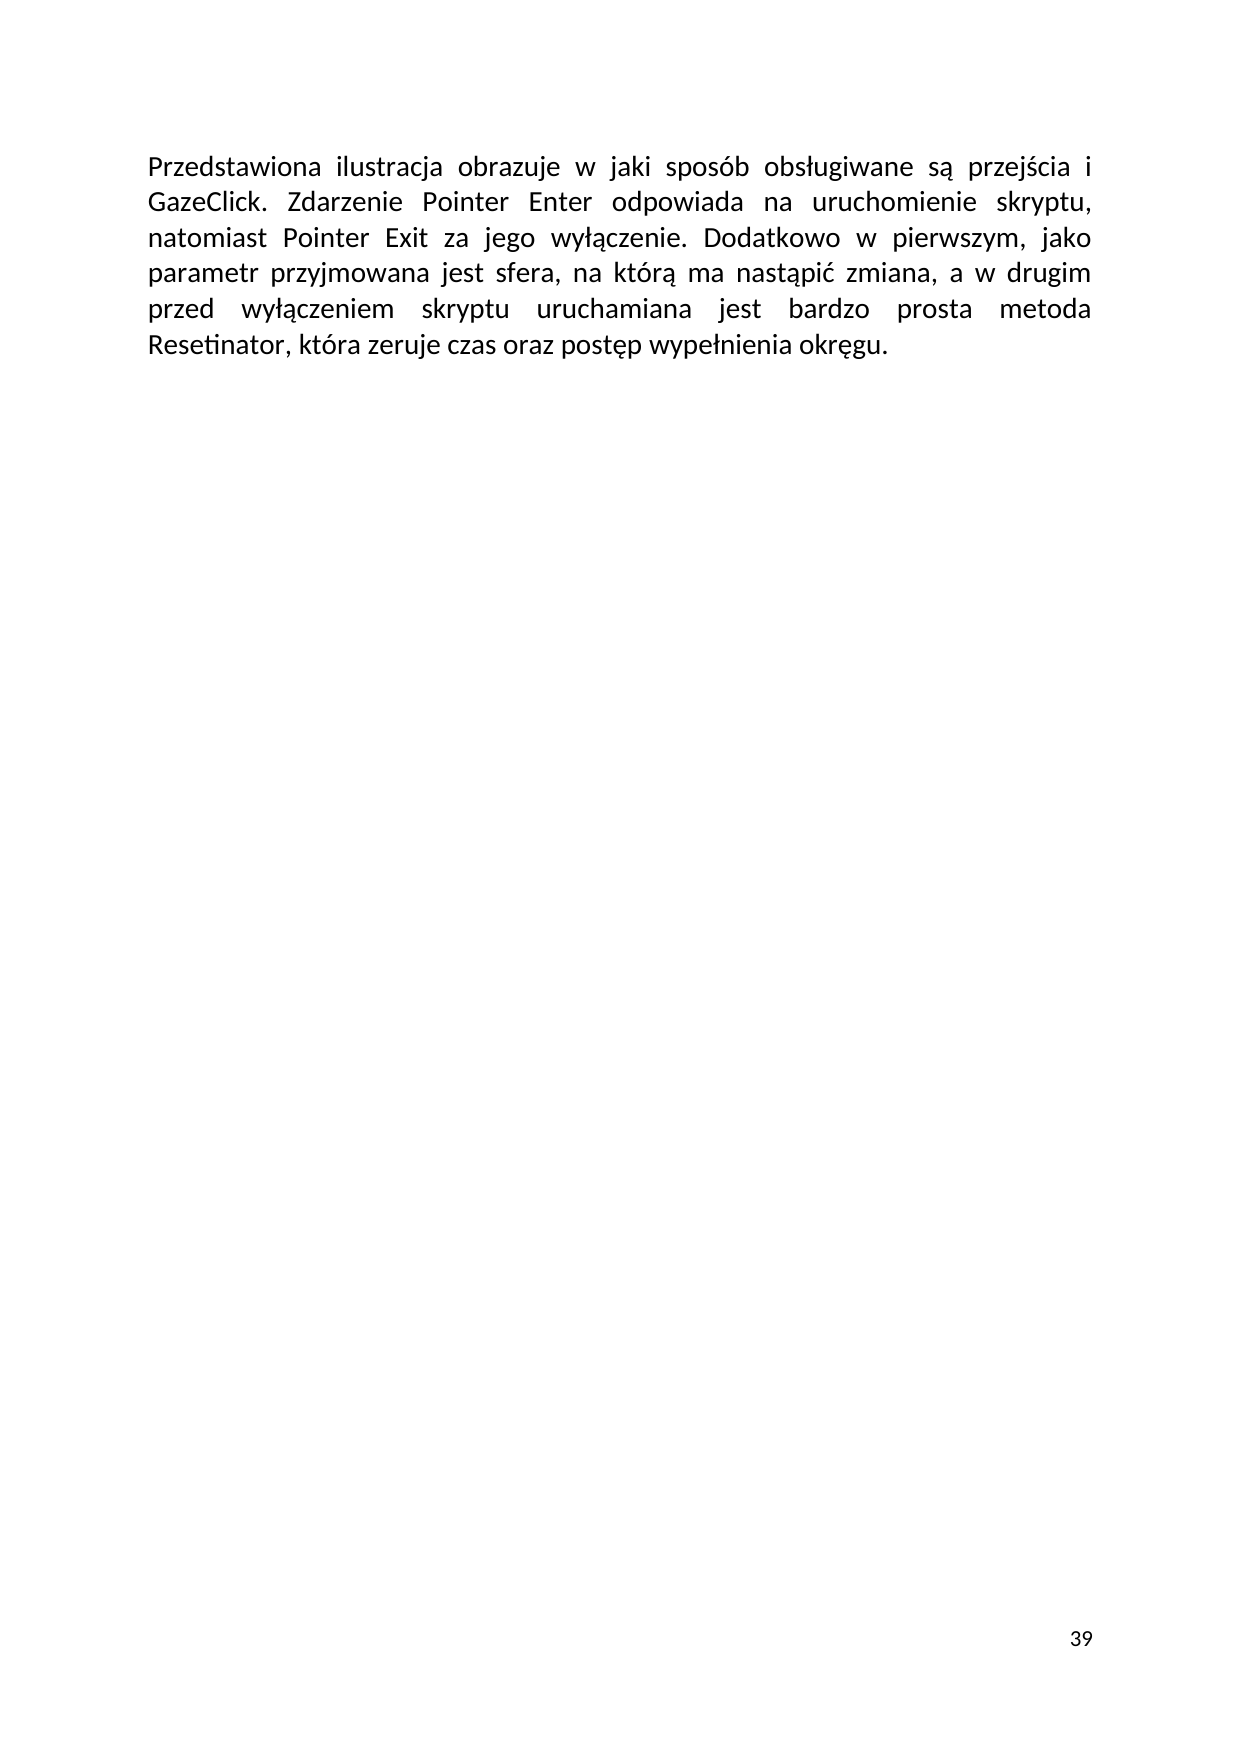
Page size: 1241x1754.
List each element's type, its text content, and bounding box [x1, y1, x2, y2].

text Przedstawiona ilustracja obrazuje w jaki sposób obsługiwane są przejścia i GazeClick. Zdarzenie Pointer Enter odpowiada na uruchomienie skryptu, natomiast Pointer Exit za jego wyłączenie. Dodatkowo w pierwszym, jako parametr przyjmowana jest sfera, na którą ma nastąpić zmiana, a w drugim przed wyłączeniem skryptu uruchamiana jest bardzo prosta metoda Resetinator, która zeruje czas oraz postęp wypełnienia okręgu. [148, 148, 1093, 361]
